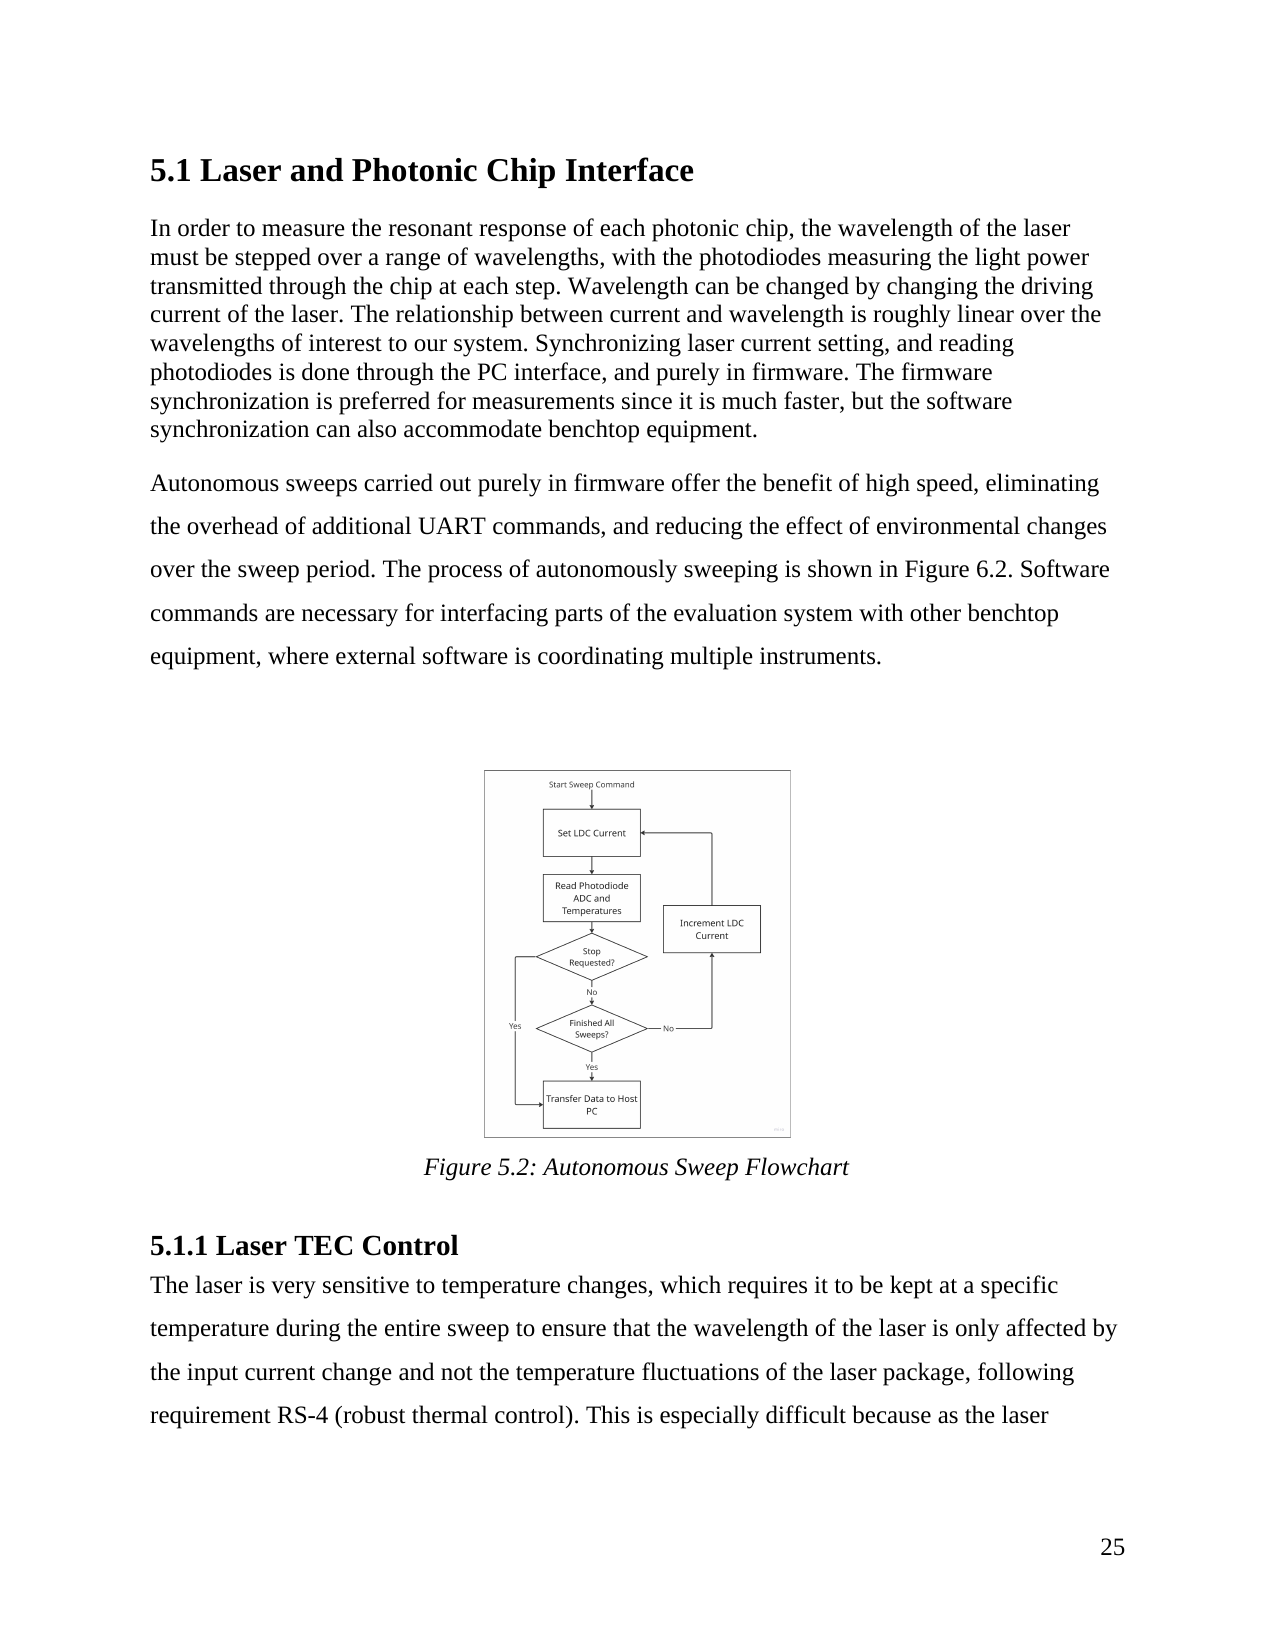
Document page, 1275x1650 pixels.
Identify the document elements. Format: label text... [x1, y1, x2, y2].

subtitle 5.1.1 Laser TEC Control [150, 1228, 1125, 1262]
picture [484, 770, 791, 1138]
text In order to measure the resonant response of each photonic chip, the wavelength of the laser must be stepped over a range of wavelengths, with the photodiodes measuring the light power transmitted through the chip at each step. Wavelength can be changed by changing the driving current of the laser. The relationship between current and wavelength is roughly linear over the wavelengths of interest to our system. Synchronizing laser current setting, and reading photodiodes is done through the PC interface, and purely in firmware. The firmware synchronization is preferred for measurements since it is much faster, but the software synchronization can also accommodate benchtop equipment. [150, 213, 1125, 443]
text Figure 5.2: Autonomous Sweep Flowchart [150, 1152, 1125, 1181]
text Autonomous sweeps carried out purely in firmware offer the benefit of high speed, eliminating the overhead of additional UART commands, and reducing the effect of environmental changes over the sweep period. The process of autonomously sweeping is shown in Figure 6.2. Software commands are necessary for interfacing parts of the evaluation system with other benchtop equipment, where external software is coordinating multiple instruments. [150, 468, 1125, 669]
subtitle 5.1 Laser and Photonic Chip Interface [150, 150, 1125, 188]
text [150, 1270, 1125, 1428]
